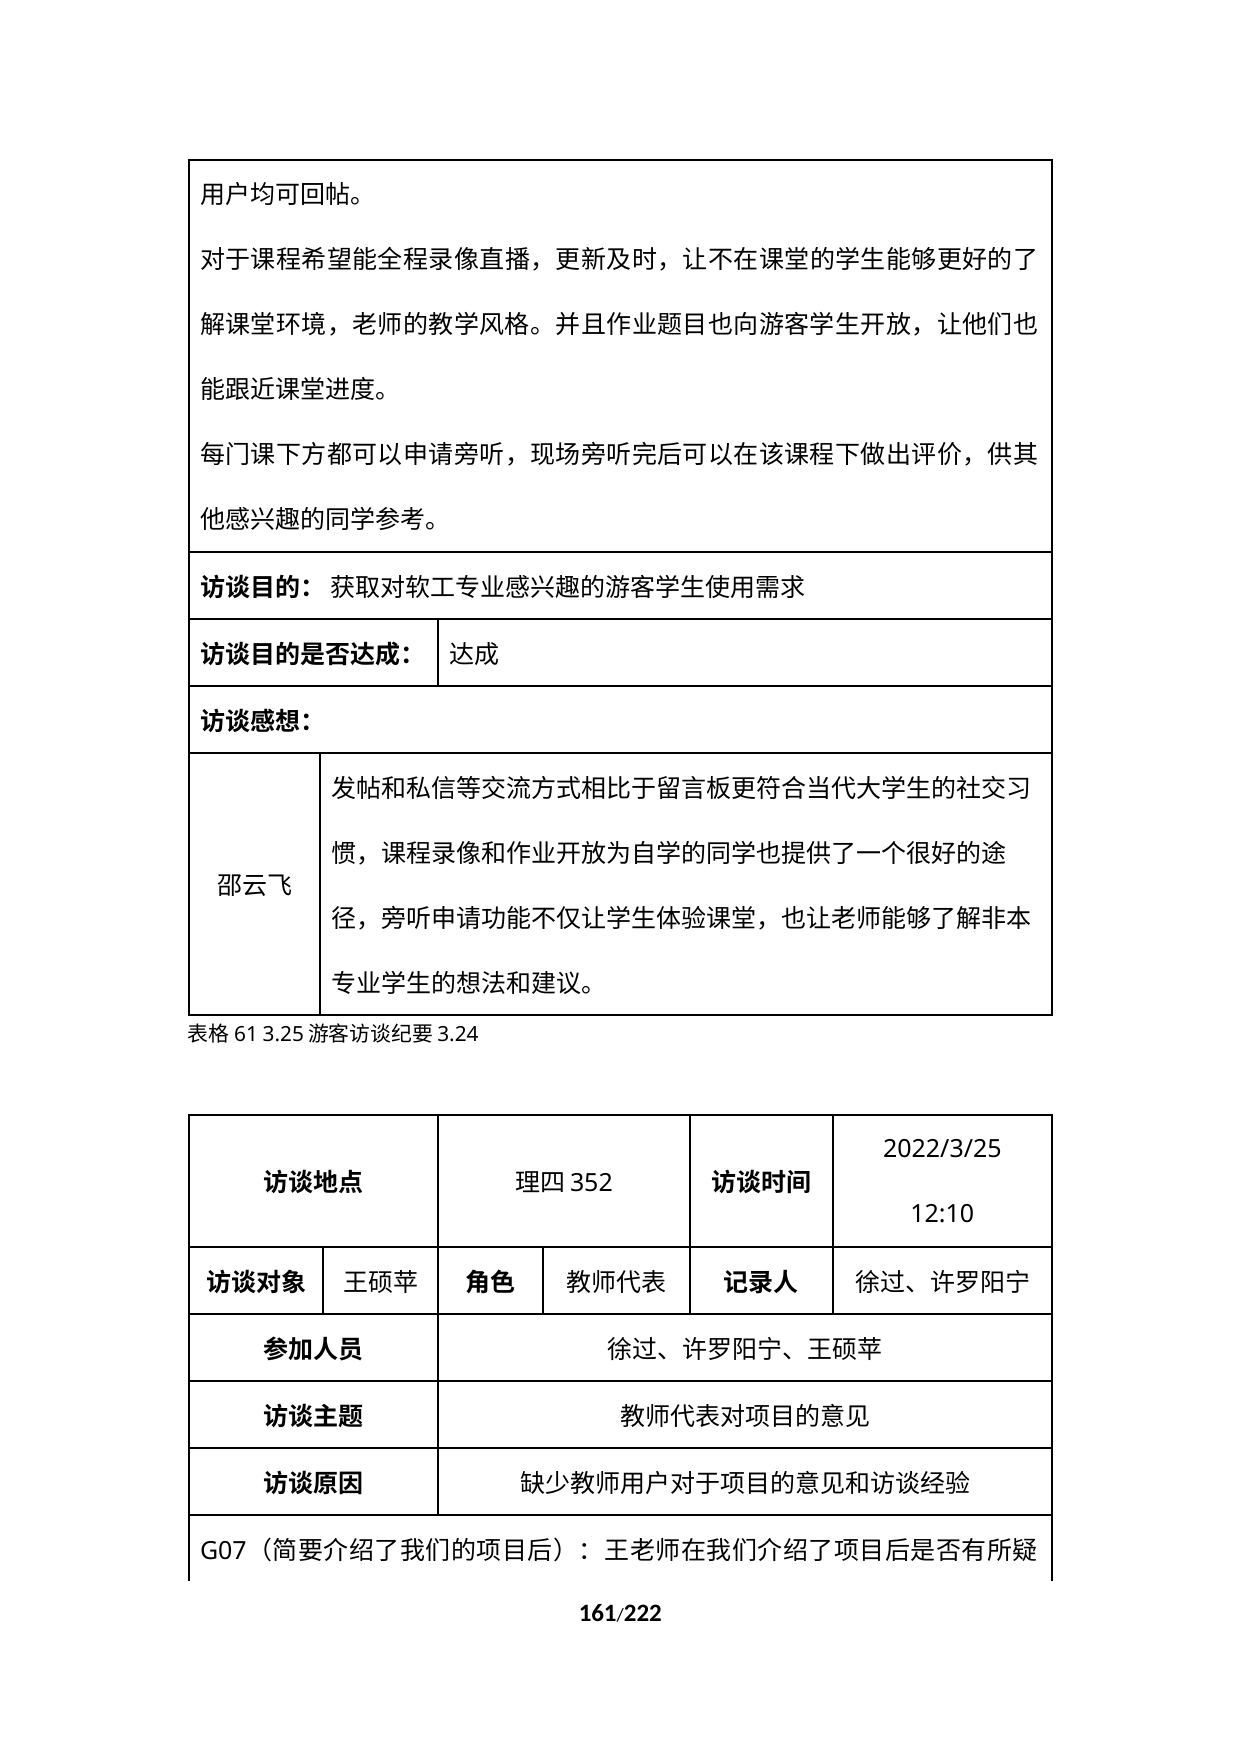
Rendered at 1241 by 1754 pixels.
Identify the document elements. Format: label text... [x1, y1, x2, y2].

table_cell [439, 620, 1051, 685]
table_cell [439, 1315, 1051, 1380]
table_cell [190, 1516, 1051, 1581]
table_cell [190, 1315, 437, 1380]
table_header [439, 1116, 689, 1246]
text 表格 61 3.25游客访谈纪要3.24 [187, 1016, 1053, 1048]
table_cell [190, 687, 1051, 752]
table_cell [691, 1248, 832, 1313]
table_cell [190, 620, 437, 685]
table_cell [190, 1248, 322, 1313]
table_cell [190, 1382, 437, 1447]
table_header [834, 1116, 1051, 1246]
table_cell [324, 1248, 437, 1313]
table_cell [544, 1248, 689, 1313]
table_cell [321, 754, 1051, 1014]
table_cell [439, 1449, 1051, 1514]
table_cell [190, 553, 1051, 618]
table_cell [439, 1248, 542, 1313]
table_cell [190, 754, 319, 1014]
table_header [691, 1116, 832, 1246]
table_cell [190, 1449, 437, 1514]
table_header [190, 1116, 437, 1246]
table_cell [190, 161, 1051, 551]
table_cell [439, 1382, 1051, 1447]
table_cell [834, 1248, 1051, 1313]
